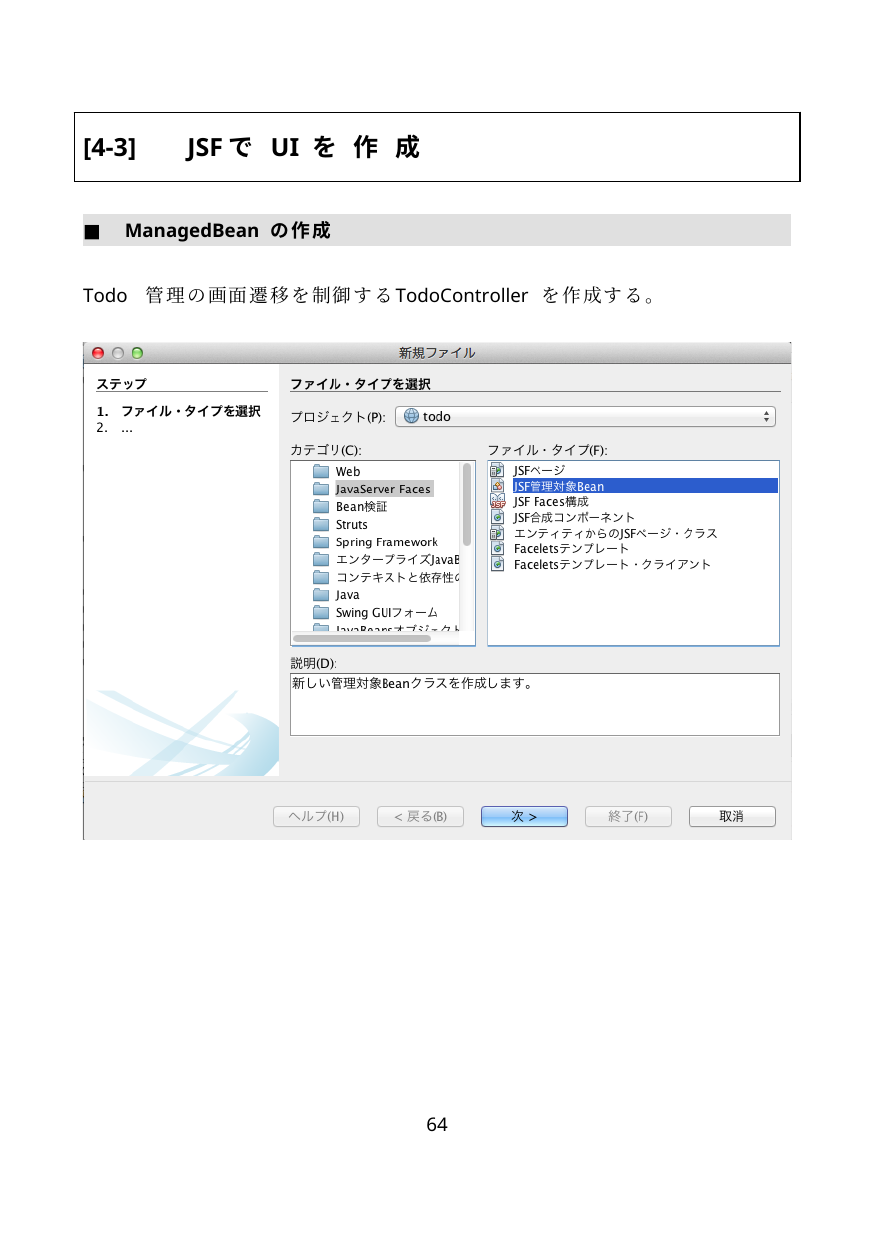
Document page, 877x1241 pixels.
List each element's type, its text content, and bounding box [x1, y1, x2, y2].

subtitle JSFでUIを作成 [75, 113, 799, 181]
subtitle ManagedBeanの作成 [83, 214, 791, 246]
text Todo管理の画面遷移を制御するTodoControllerを作成する。 [83, 278, 791, 310]
picture [82, 342, 792, 840]
